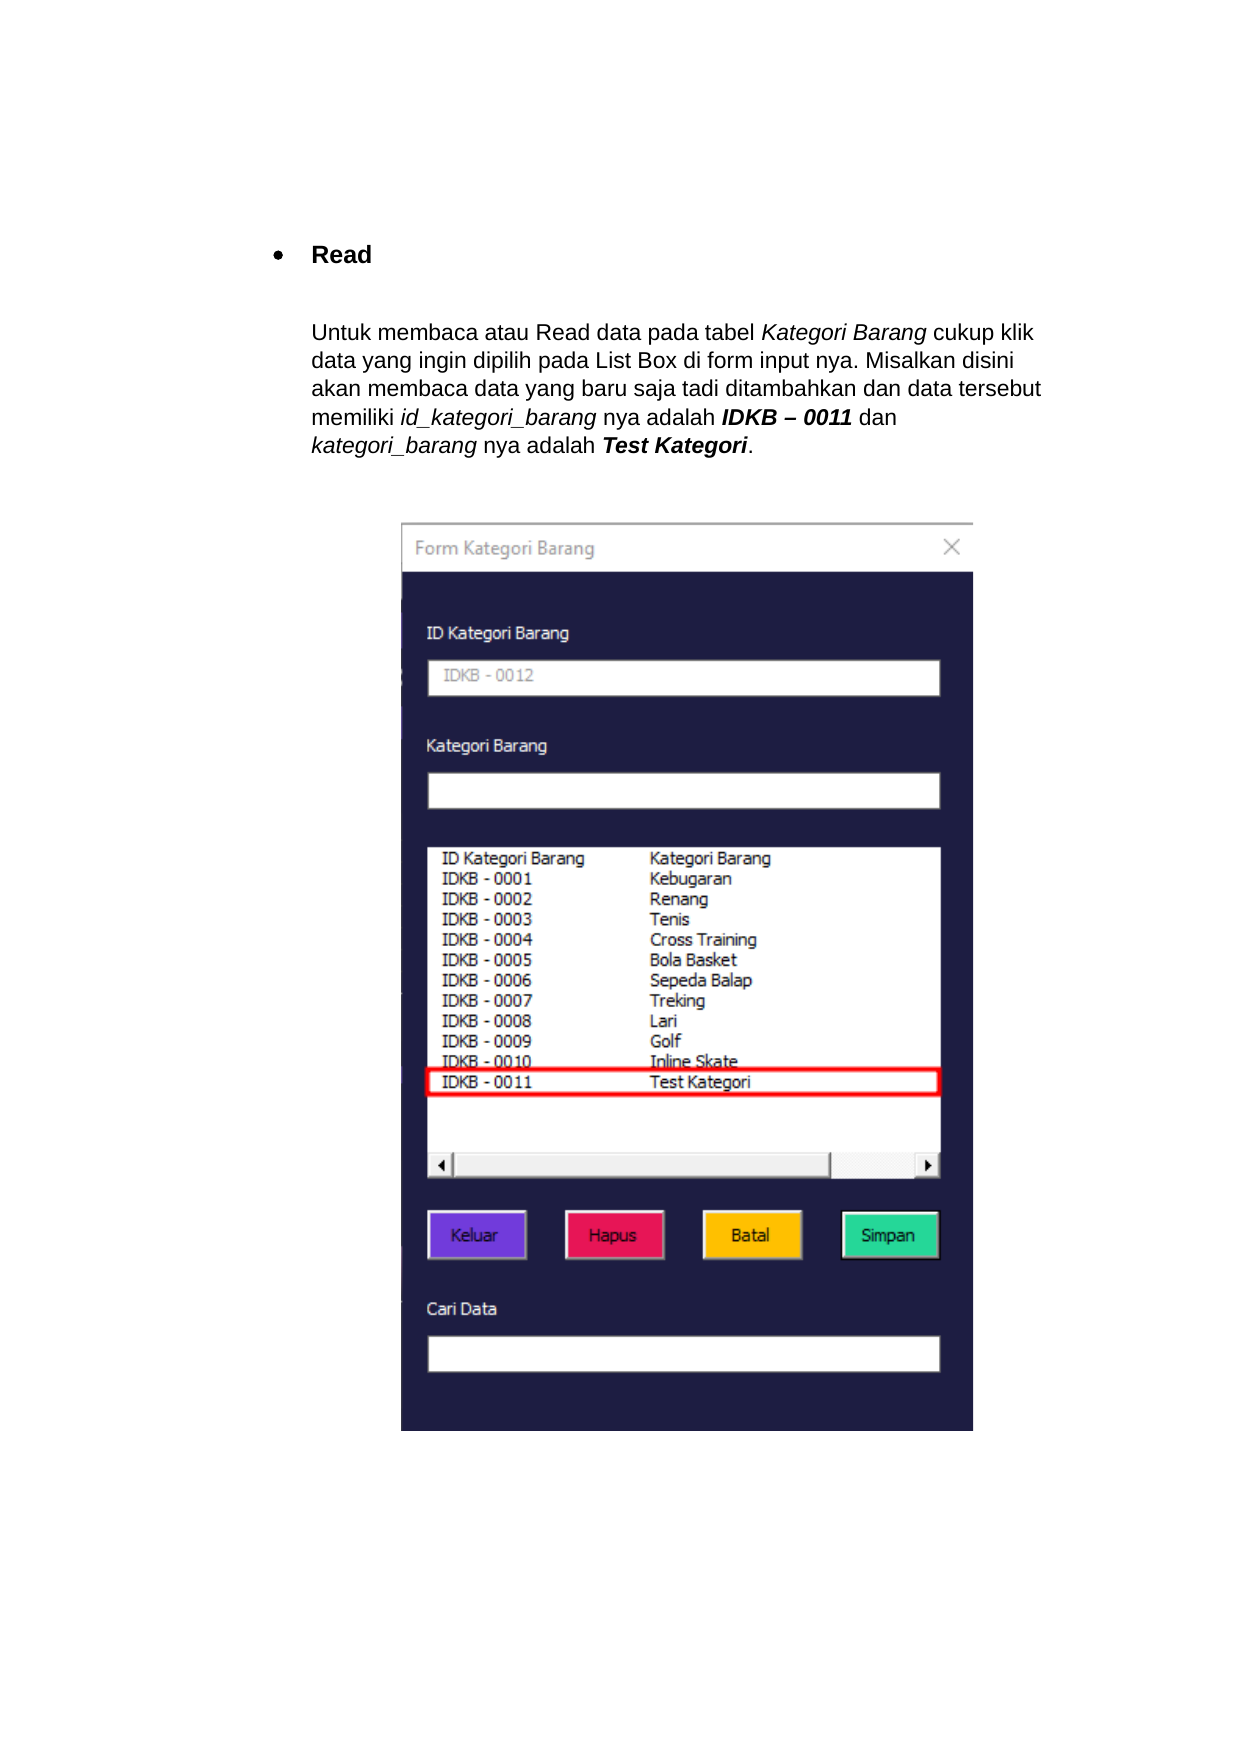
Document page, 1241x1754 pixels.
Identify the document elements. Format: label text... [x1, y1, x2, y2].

picture [401, 522, 974, 1431]
text Untuk membaca atau Read data pada tabel Kategori Barang cukup klik data yang ingin dipilih pada List Box di form input nya. Misalkan disini akan membaca data yang baru saja tadi ditambahkan dan data tersebut memiliki id_kategori_barang nya adalah IDKB – 0011 dan kategori_barang nya adalah Test Kategori. [311, 318, 1063, 458]
subtitle Read [274, 240, 1063, 269]
